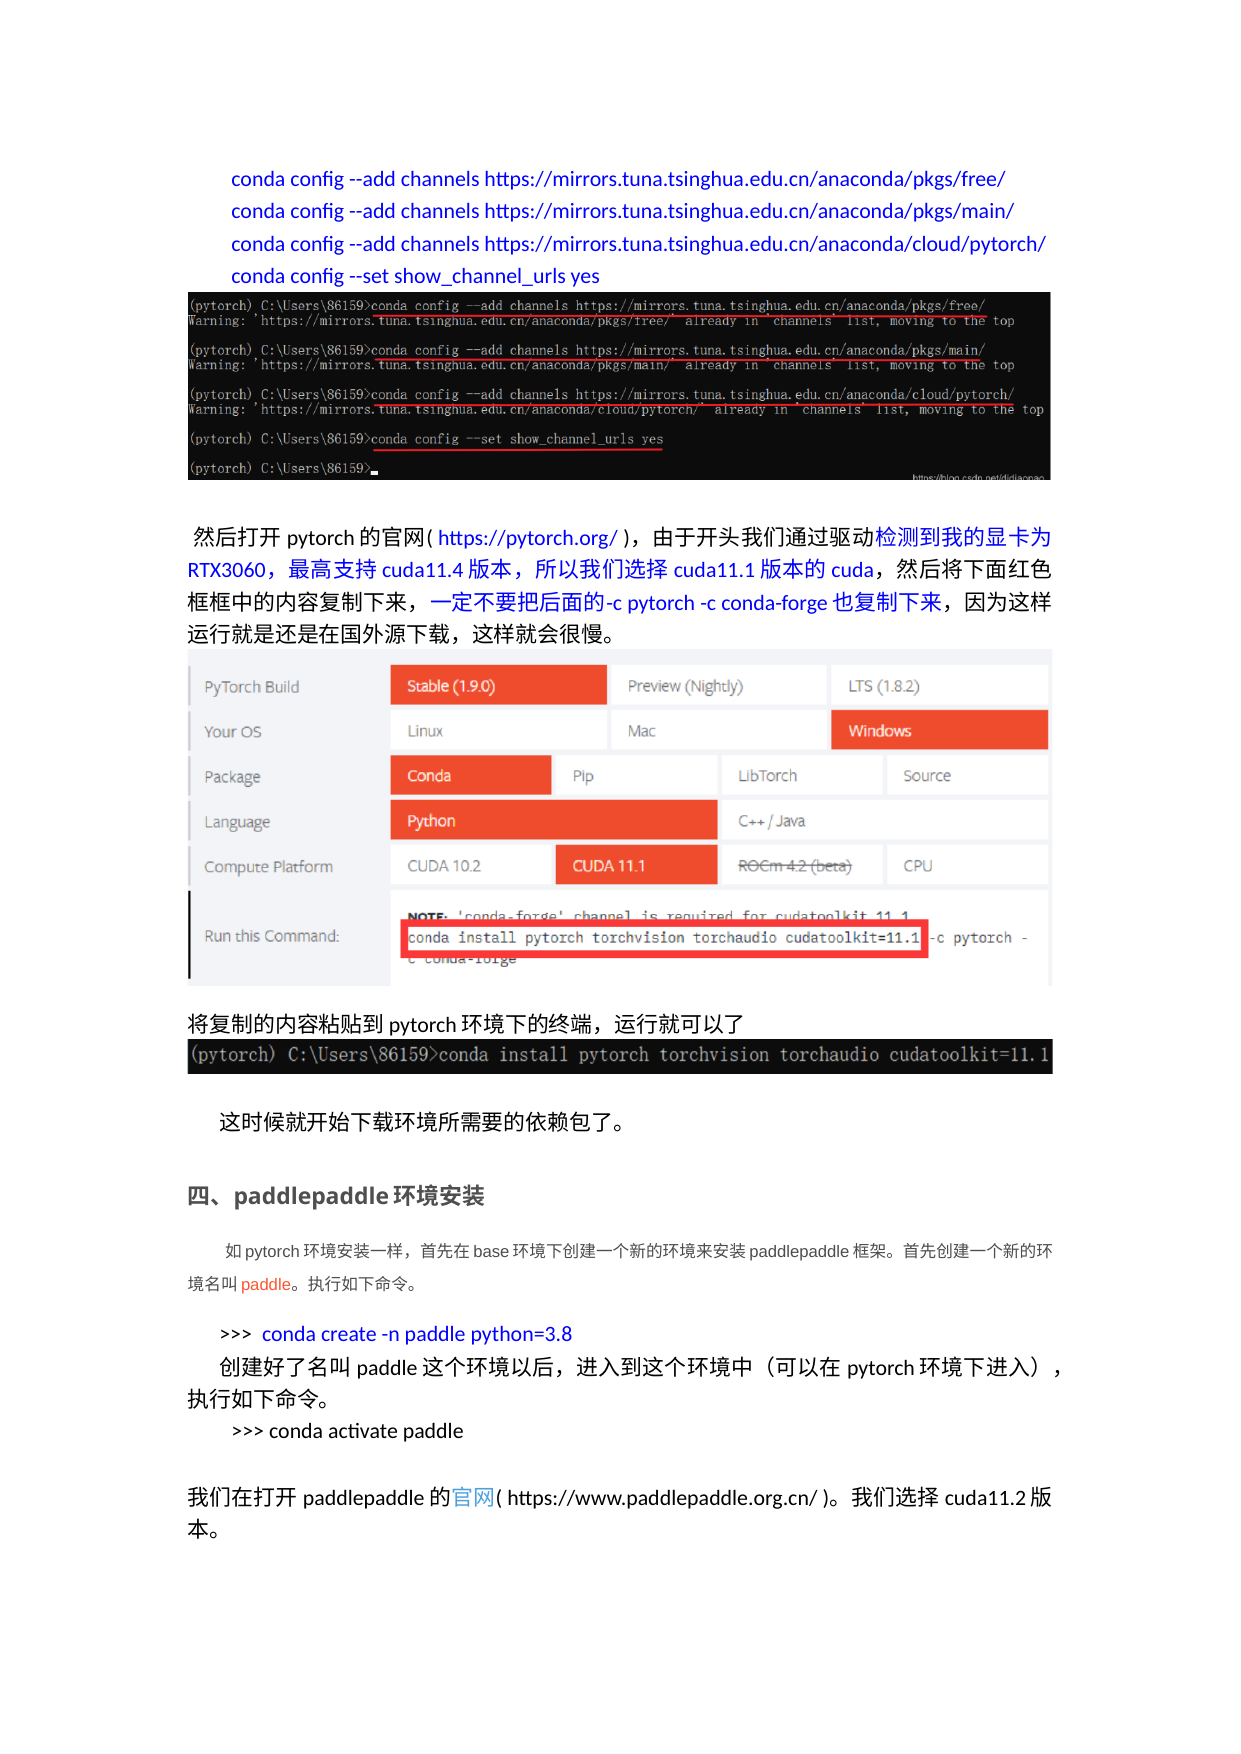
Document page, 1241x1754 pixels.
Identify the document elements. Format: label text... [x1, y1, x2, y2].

text >>> conda activate paddle [187, 1414, 1053, 1447]
text 创建好了名叫paddle这个环境以后，进入到这个环境中（可以在pytorch环境下进入），执行如下命令。 [187, 1349, 1053, 1414]
picture [187, 1039, 1053, 1074]
picture [187, 292, 1053, 480]
text conda config --add channels https://mirrors.tuna.tsinghua.edu.cn/anaconda/pkgs/free/ [187, 162, 1053, 194]
text >>> conda create -n paddle python=3.8 [187, 1317, 1053, 1349]
subtitle 四、paddlepaddle环境安装 [187, 1162, 1053, 1227]
text conda config --add channels https://mirrors.tuna.tsinghua.edu.cn/anaconda/pkgs/main/ [187, 194, 1053, 227]
text conda config --add channels https://mirrors.tuna.tsinghua.edu.cn/anaconda/cloud/pytorch/ [187, 227, 1053, 259]
text 然后打开pytorch的官网( https://pytorch.org/ )，由于开头我们通过驱动检测到我的显卡为 RTX3060，最高支持cuda11.4版本，所以我们选择cuda11.1版本的cuda，然后将下面红色框框中的内容复制下来，一定不要把后面的-c pytorch -c conda-forge也复制下来，因为这样运行就是还是在国外源下载，这样就会很慢。 [187, 519, 1053, 649]
text 将复制的内容粘贴到pytorch环境下的终端，运行就可以了 [187, 1007, 1053, 1039]
text 这时候就开始下载环境所需要的依赖包了。 [187, 1104, 1053, 1137]
text conda config --set show_channel_urls yes [187, 259, 1053, 292]
text 如pytorch环境安装一样，首先在base环境下创建一个新的环境来安装paddlepaddle框架。首先创建一个新的环境名叫paddle。执行如下命令。 [187, 1235, 1053, 1300]
picture [187, 649, 1053, 986]
text 我们在打开paddlepaddle的官网( https://www.paddlepaddle.org.cn/ )。我们选择cuda11.2版本。 [187, 1479, 1053, 1544]
